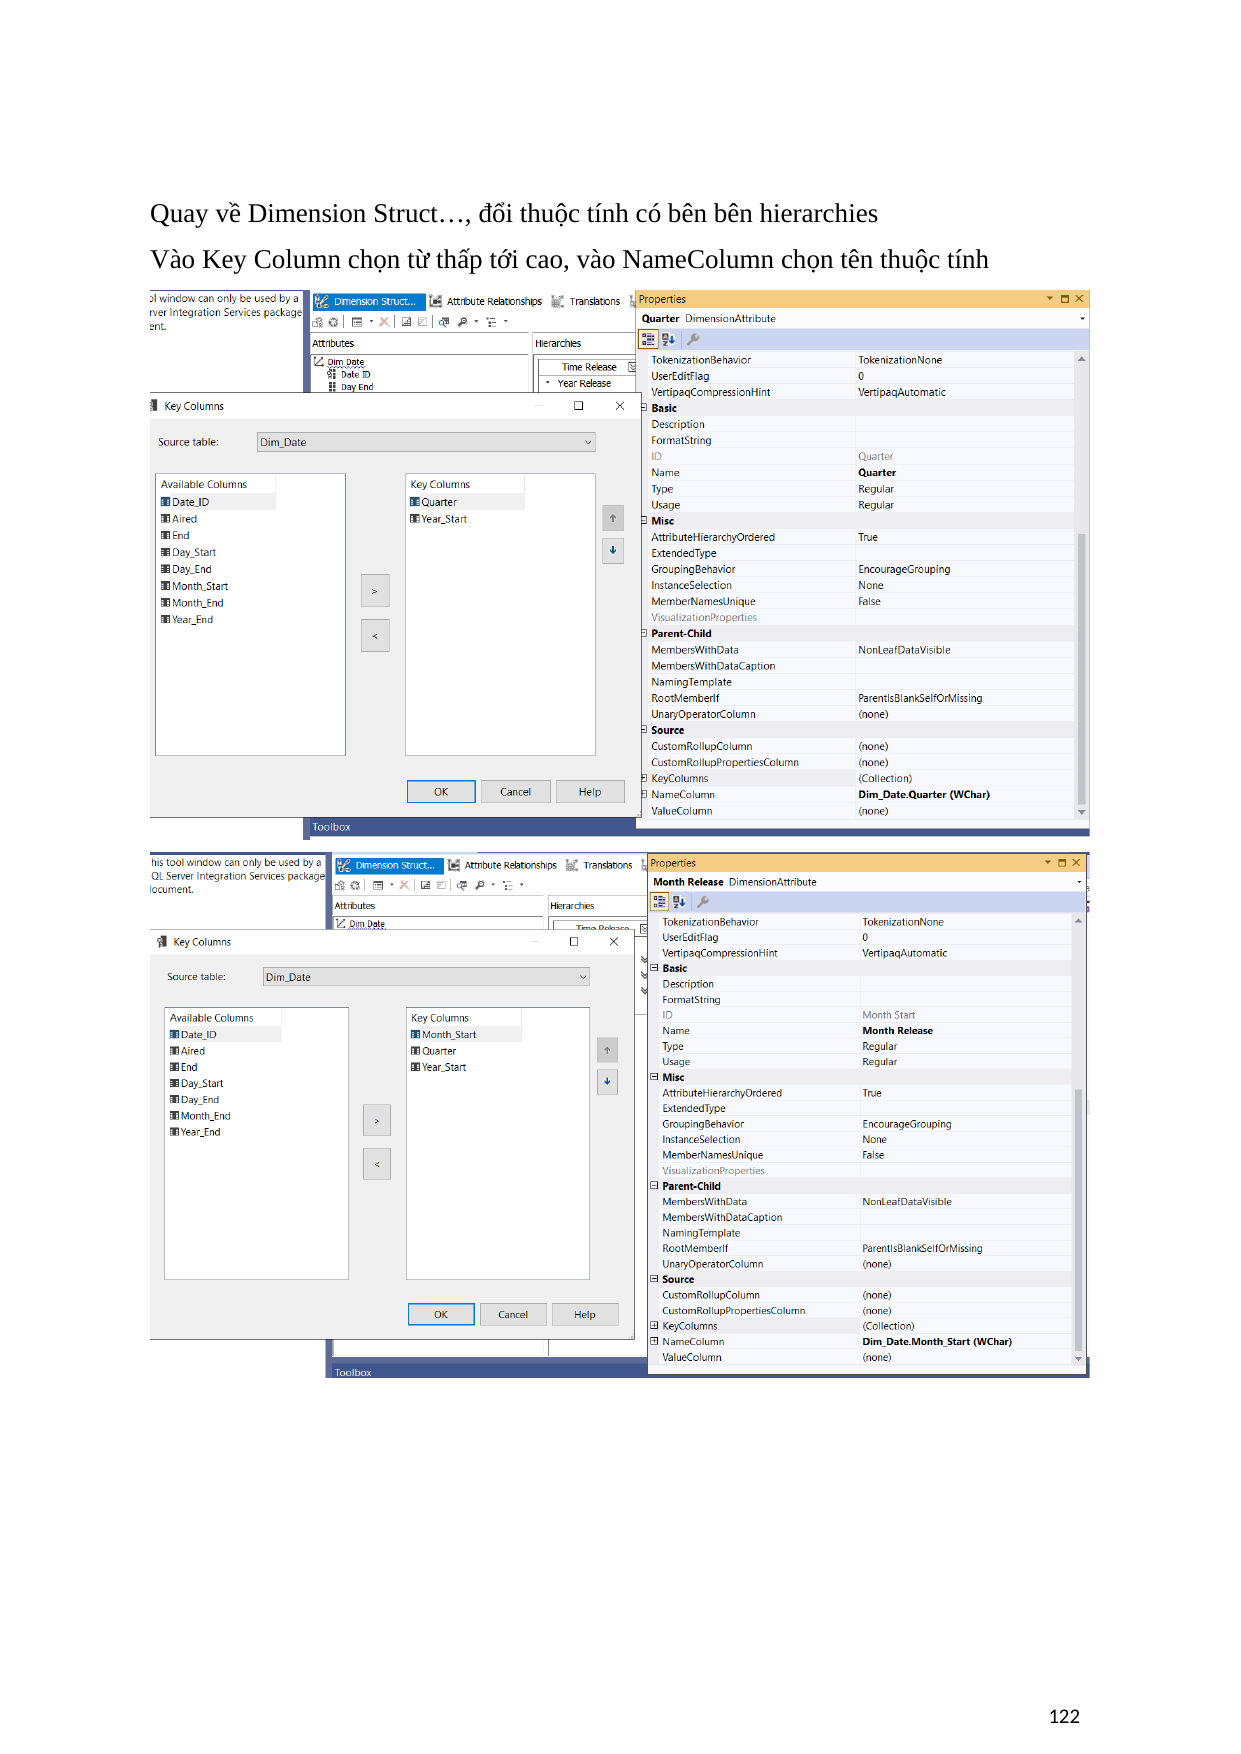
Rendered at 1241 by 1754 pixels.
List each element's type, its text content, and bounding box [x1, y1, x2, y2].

picture [150, 852, 1090, 1378]
text Vào Key Column chọn từ thấp tới cao, vào NameColumn chọn tên thuộc tính [150, 243, 1090, 274]
text Quay về Dimension Struct…, đổi thuộc tính có bên bên hierarchies [150, 197, 1090, 228]
picture [150, 290, 1090, 840]
